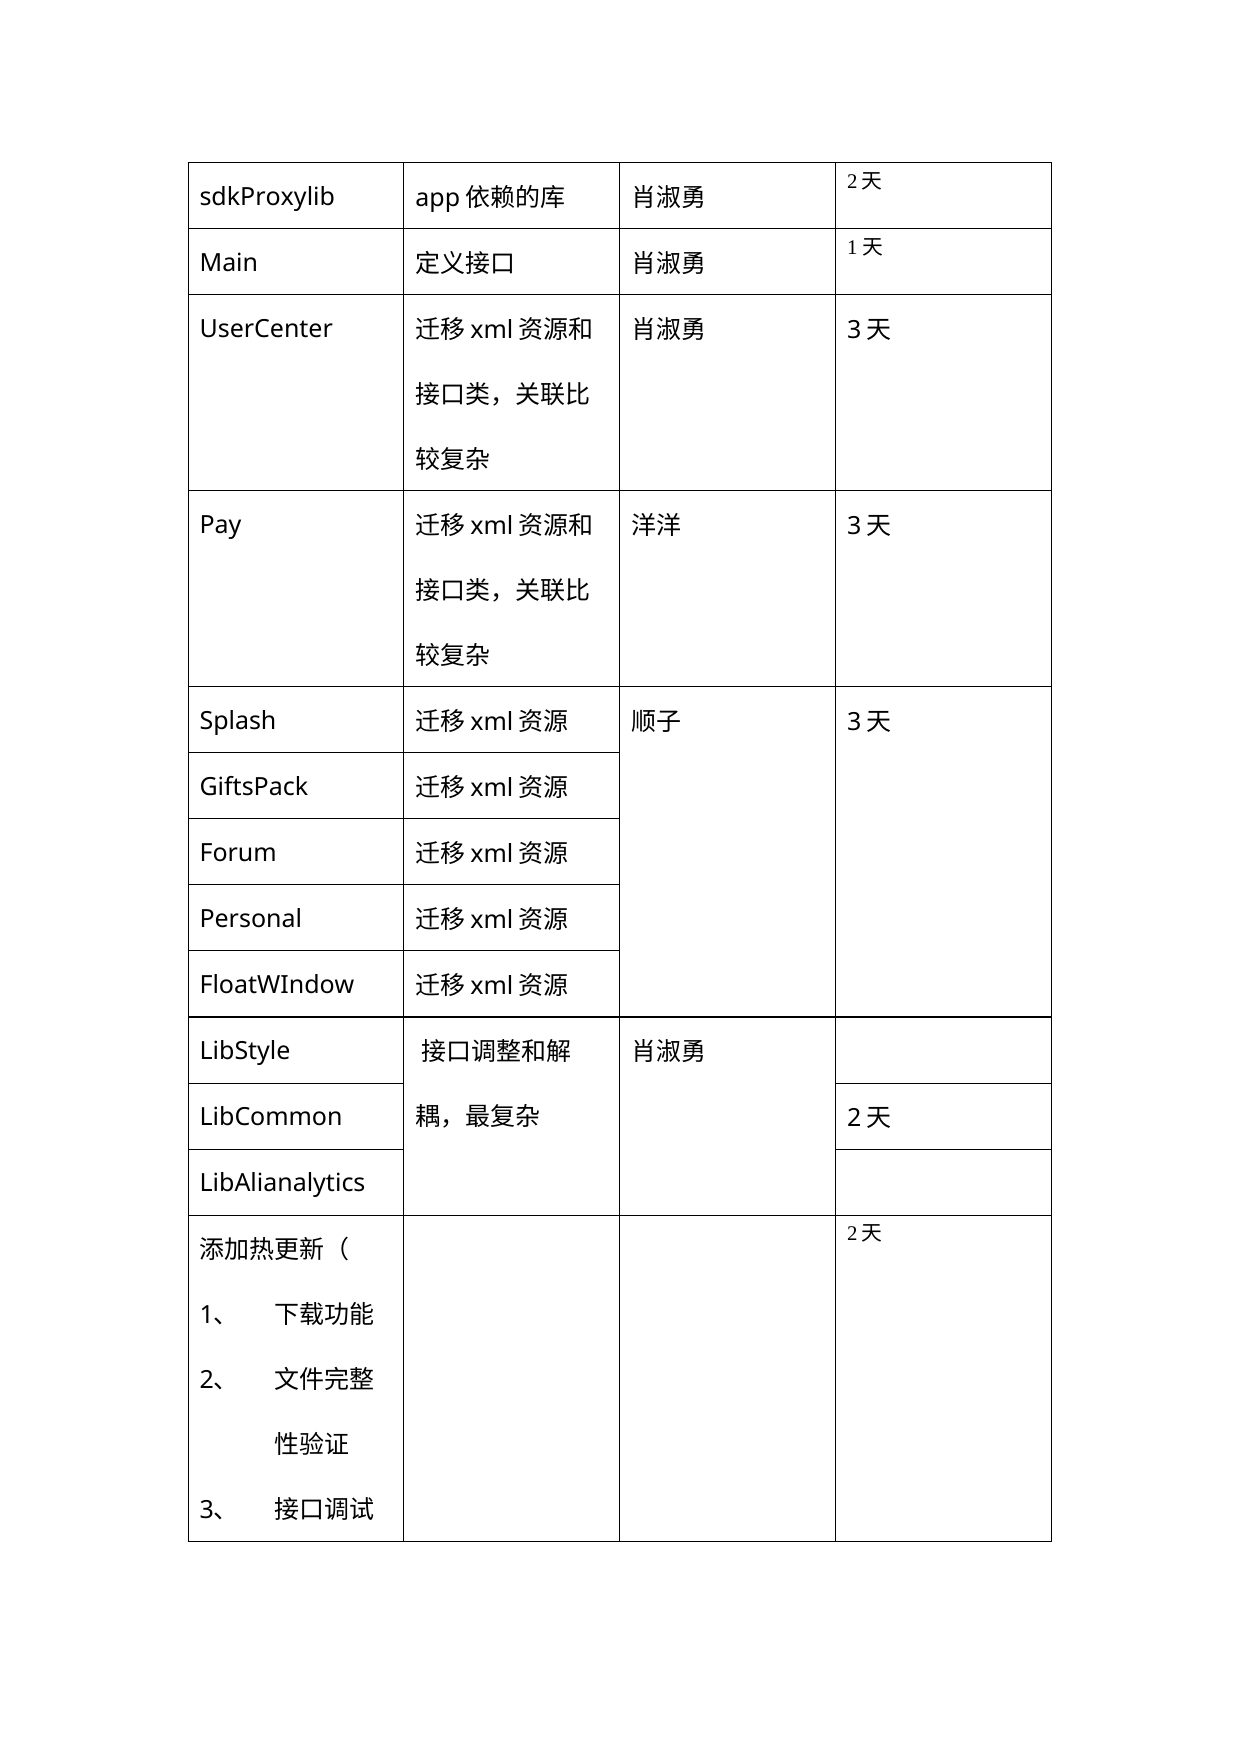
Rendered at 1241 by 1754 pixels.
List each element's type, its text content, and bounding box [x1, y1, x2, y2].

table_cell Splash [189, 687, 403, 752]
table_cell sdkProxylib [189, 163, 403, 228]
table_cell 迁移xml资源 [404, 885, 619, 950]
table_cell Personal [189, 885, 403, 950]
table_cell 肖淑勇 [620, 163, 835, 228]
table_cell 肖淑勇 [620, 295, 835, 490]
table_cell app依赖的库 [404, 163, 619, 228]
table_cell 2天 [836, 1084, 1051, 1148]
table_cell 顺子 [620, 687, 835, 1016]
table_cell [836, 1150, 1051, 1214]
table_cell 2天 [836, 163, 1051, 228]
table_cell 迁移xml资源 [404, 753, 619, 818]
table_cell 迁移xml资源 [404, 819, 619, 884]
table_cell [189, 1216, 403, 1541]
table_cell 迁移xml资源 [404, 687, 619, 752]
table_cell 2天 [836, 1216, 1051, 1541]
table_cell Forum [189, 819, 403, 884]
table_cell UserCenter [189, 295, 403, 490]
table_cell LibCommon [189, 1084, 403, 1148]
table_cell [836, 1018, 1051, 1082]
table_cell 肖淑勇 [620, 1018, 835, 1214]
table_cell 3天 [836, 491, 1051, 686]
table_cell 3天 [836, 687, 1051, 1016]
table_cell 1 天 [836, 229, 1051, 294]
table_cell [620, 1216, 835, 1541]
table_cell 迁移xml资源和接口类，关联比较复杂 [404, 295, 619, 490]
table_cell FloatWIndow [189, 951, 403, 1016]
table_cell 3天 [836, 295, 1051, 490]
table_cell LibAlianalytics [189, 1150, 403, 1214]
table_cell 肖淑勇 [620, 229, 835, 294]
table_cell [404, 1216, 619, 1541]
table_cell GiftsPack [189, 753, 403, 818]
table_cell Main [189, 229, 403, 294]
table_cell LibStyle [189, 1018, 403, 1082]
table_cell Pay [189, 491, 403, 686]
table_cell 迁移xml资源和接口类，关联比较复杂 [404, 491, 619, 686]
table_cell 洋洋 [620, 491, 835, 686]
table_cell 接口调整和解耦，最复杂 [404, 1018, 619, 1214]
table_cell 定义接口 [404, 229, 619, 294]
table_cell 迁移xml资源 [404, 951, 619, 1016]
